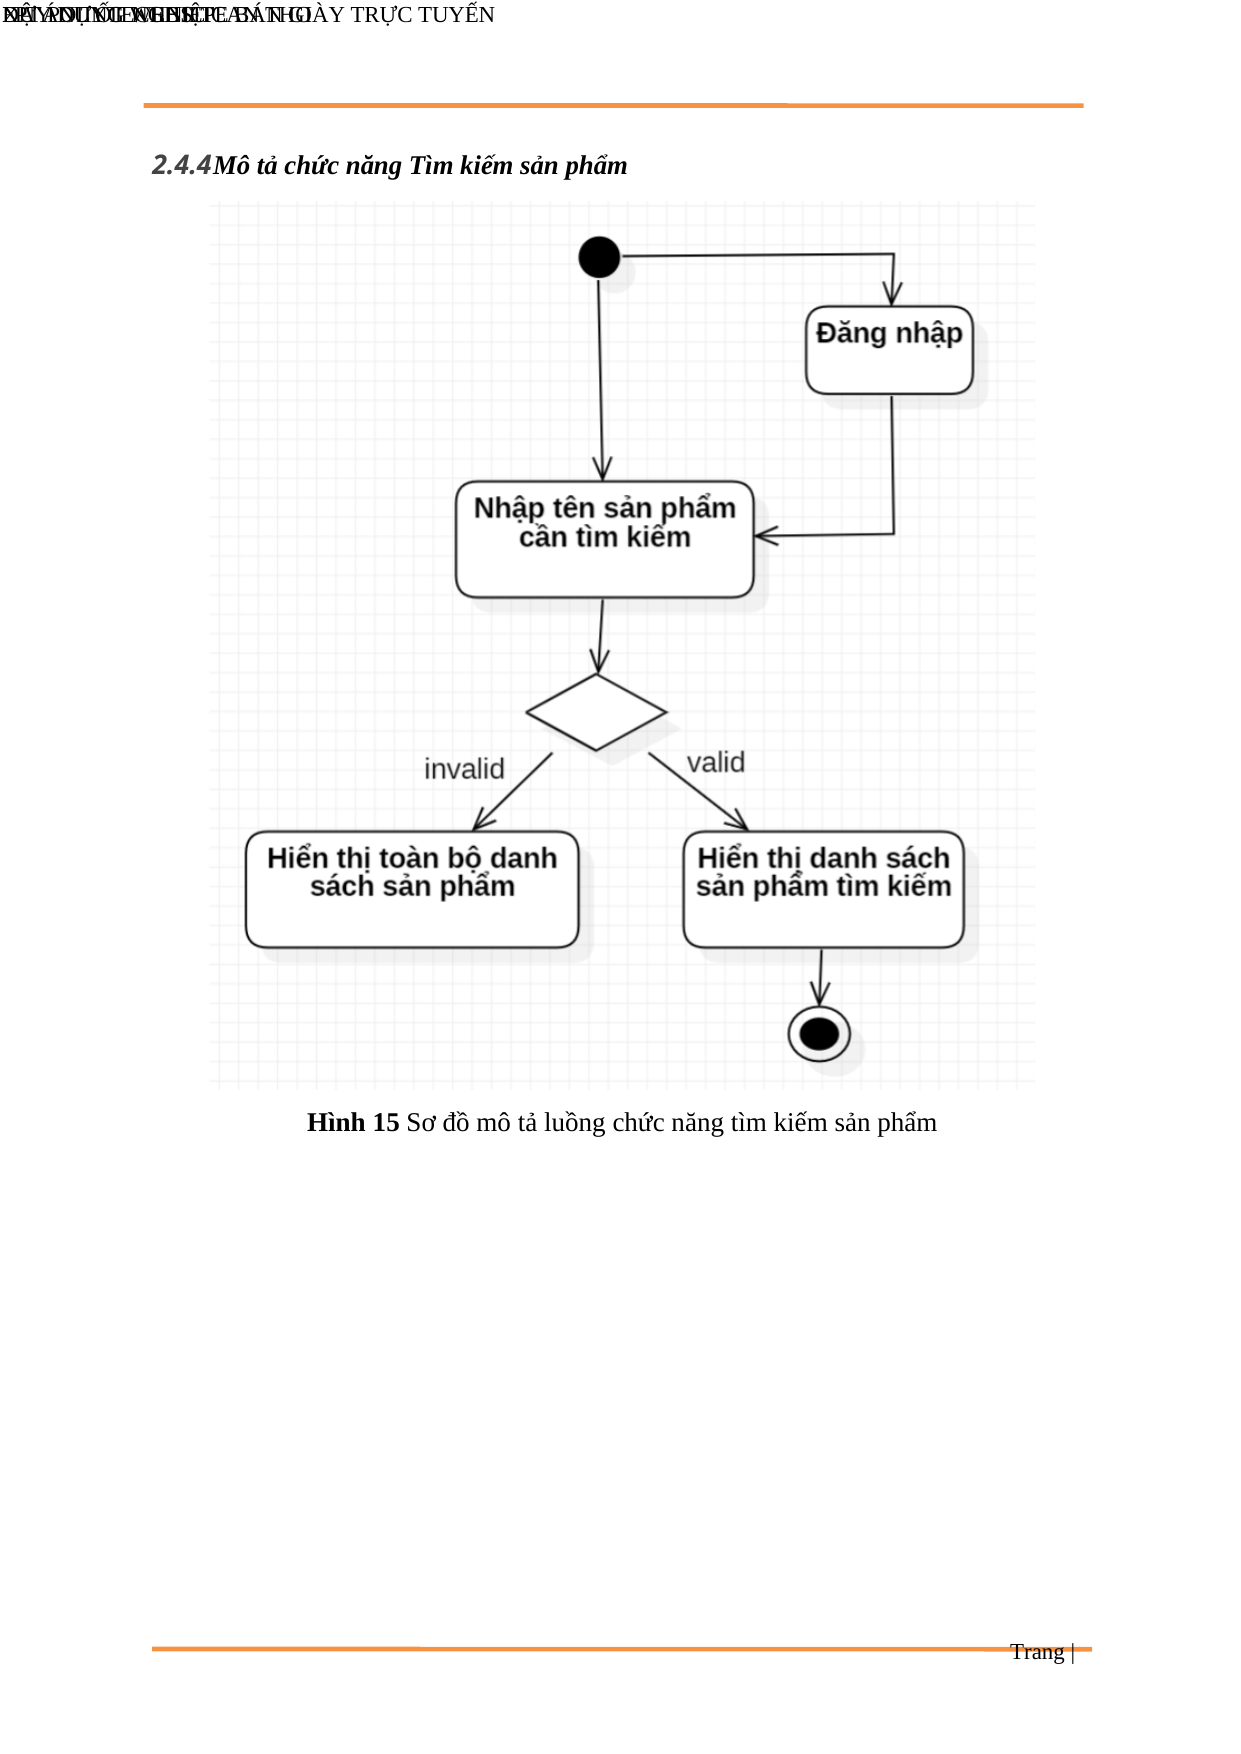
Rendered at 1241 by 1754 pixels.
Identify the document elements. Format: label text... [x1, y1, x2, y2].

picture [209, 201, 1035, 1090]
subtitle Mô tả chức năng Tìm kiếm sản phẩm [152, 146, 1105, 182]
